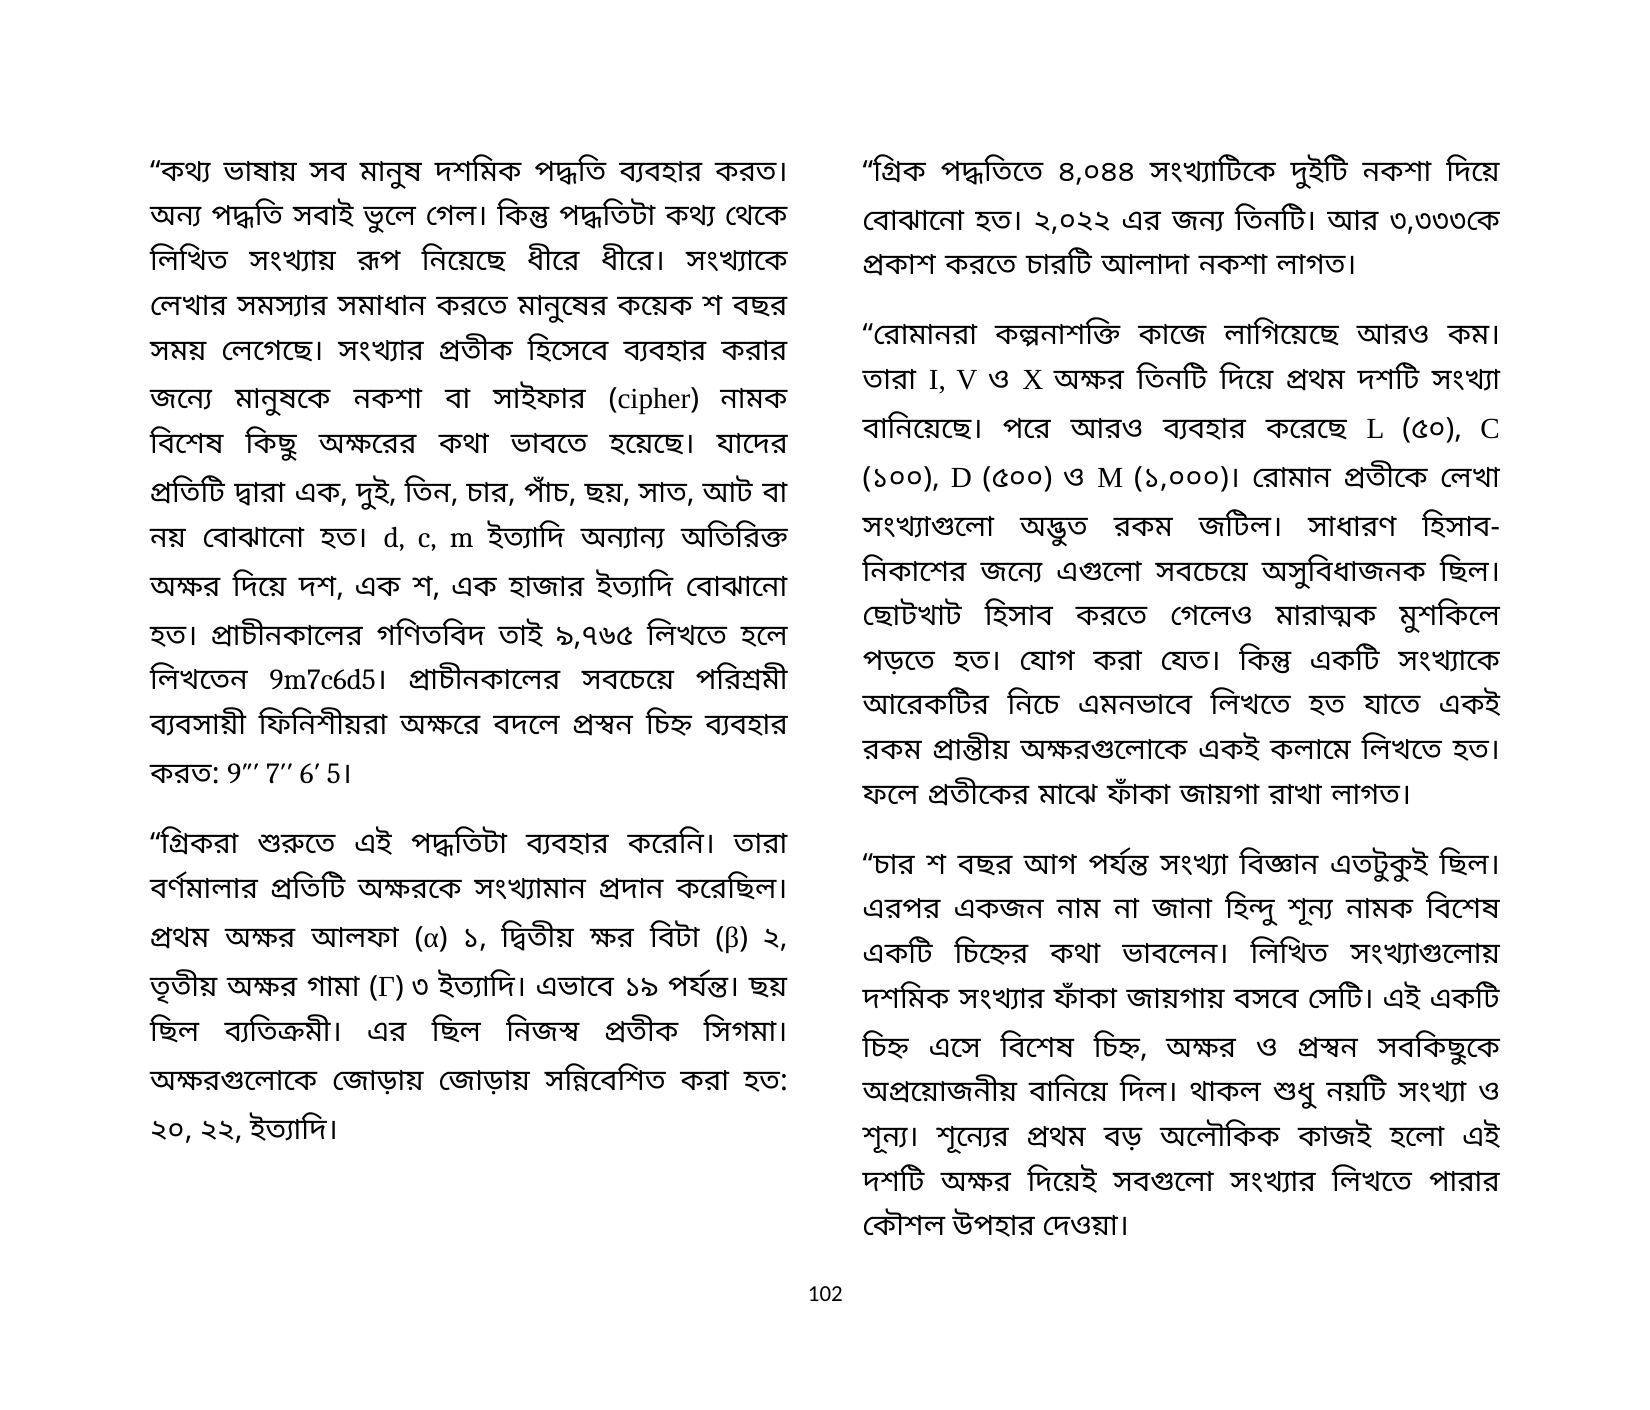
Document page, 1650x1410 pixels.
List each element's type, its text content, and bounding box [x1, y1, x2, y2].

text “কথ্য ভাষায় সব মানুষ দশমিক পদ্ধতি ব্যবহার করত। অন্য পদ্ধতি সবাই ভুলে গেল। কিন্তু পদ্ধতিটা কথ্য থেকে লিখিত সংখ্যায় রূপ নিয়েছে ধীরে ধীরে। সংখ্যাকে লেখার সমস্যার সমাধান করতে মানুষের কয়েক শ বছর সময় লেগেছে। সংখ্যার প্রতীক হিসেবে ব্যবহার করার জন্যে মানুষকে নকশা বা সাইফার (cipher) নামক বিশেষ কিছু অক্ষরের কথা ভাবতে হয়েছে। যাদের প্রতিটি দ্বারা এক, দুই, তিন, চার, পাঁচ, ছয়, সাত, আট বা নয় বোঝানো হত। d, c, m ইত্যাদি অন্যান্য অতিরিক্ত অক্ষর দিয়ে দশ, এক শ, এক হাজার ইত্যাদি বোঝানো হত। প্রাচীনকালের গণিতবিদ তাই ৯,৭৬৫ লিখতে হলে লিখতেন 9m7c6d5। প্রাচীনকালের সবচেয়ে পরিশ্রমী ব্যবসায়ী ফিনিশীয়রা অক্ষরে বদলে প্রস্বন চিহ্ন ব্যবহার করত: 9″′ 7′′ 6′ 5। [150, 150, 787, 796]
text “গ্রিকরা শুরুতে এই পদ্ধতিটা ব্যবহার করেনি। তারা বর্ণমালার প্রতিটি অক্ষরকে সংখ্যামান প্রদান করেছিল। প্রথম অক্ষর আলফা (α) ১, দ্বিতীয় ক্ষর বিটা (β) ২, তৃতীয় অক্ষর গামা (Γ) ৩ ইত্যাদি। এভাবে ১৯ পর্যন্ত। ছয় ছিল ব্যতিক্রমী। এর ছিল নিজস্ব প্রতীক সিগমা। অক্ষরগুলোকে জোড়ায় জোড়ায় সন্নিবেশিত করা হত: ২০, ২২, ইত্যাদি। [150, 823, 787, 1151]
text “রোমানরা কল্পনাশক্তি কাজে লাগিয়েছে আরও কম। তারা I, V ও X অক্ষর তিনটি দিয়ে প্রথম দশটি সংখ্যা বানিয়েছে। পরে আরও ব্যবহার করেছে L (৫০), C (১০০), D (৫০০) ও M (১,০০০)। রোমান প্রতীকে লেখা সংখ্যাগুলো অদ্ভুত রকম জটিল। সাধারণ হিসাব-নিকাশের জন্যে এগুলো সবচেয়ে অসুবিধাজনক ছিল। ছোটখাট হিসাব করতে গেলেও মারাত্মক মুশকিলে পড়তে হত। যোগ করা যেত। কিন্তু একটি সংখ্যাকে আরেকটির নিচে এমনভাবে লিখতে হত যাতে একই রকম প্রান্তীয় অক্ষরগুলোকে একই কলামে লিখতে হত। ফলে প্রতীকের মাঝে ফাঁকা জায়গা রাখা লাগত। [862, 313, 1500, 816]
text “গ্রিক পদ্ধতিতে ৪,০৪৪ সংখ্যাটিকে দুইটি নকশা দিয়ে বোঝানো হত। ২,০২২ এর জন্য তিনটি। আর ৩,৩৩৩কে প্রকাশ করতে চারটি আলাদা নকশা লাগত। [862, 150, 1500, 287]
text “চার শ বছর আগ পর্যন্ত সংখ্যা বিজ্ঞান এতটুকুই ছিল। এরপর একজন নাম না জানা হিন্দু শূন্য নামক বিশেষ একটি চিহ্নের কথা ভাবলেন। লিখিত সংখ্যাগুলোয় দশমিক সংখ্যার ফাঁকা জায়গায় বসবে সেটি। এই একটি চিহ্ন এসে বিশেষ চিহ্ন, অক্ষর ও প্রস্বন সবকিছুকে অপ্রয়োজনীয় বানিয়ে দিল। থাকল শুধু নয়টি সংখ্যা ও শূন্য। শূন্যের প্রথম বড় অলৌকিক কাজই হলো এই দশটি অক্ষর দিয়েই সবগুলো সংখ্যার লিখতে পারার কৌশল উপহার দেওয়া। [862, 843, 1500, 1248]
